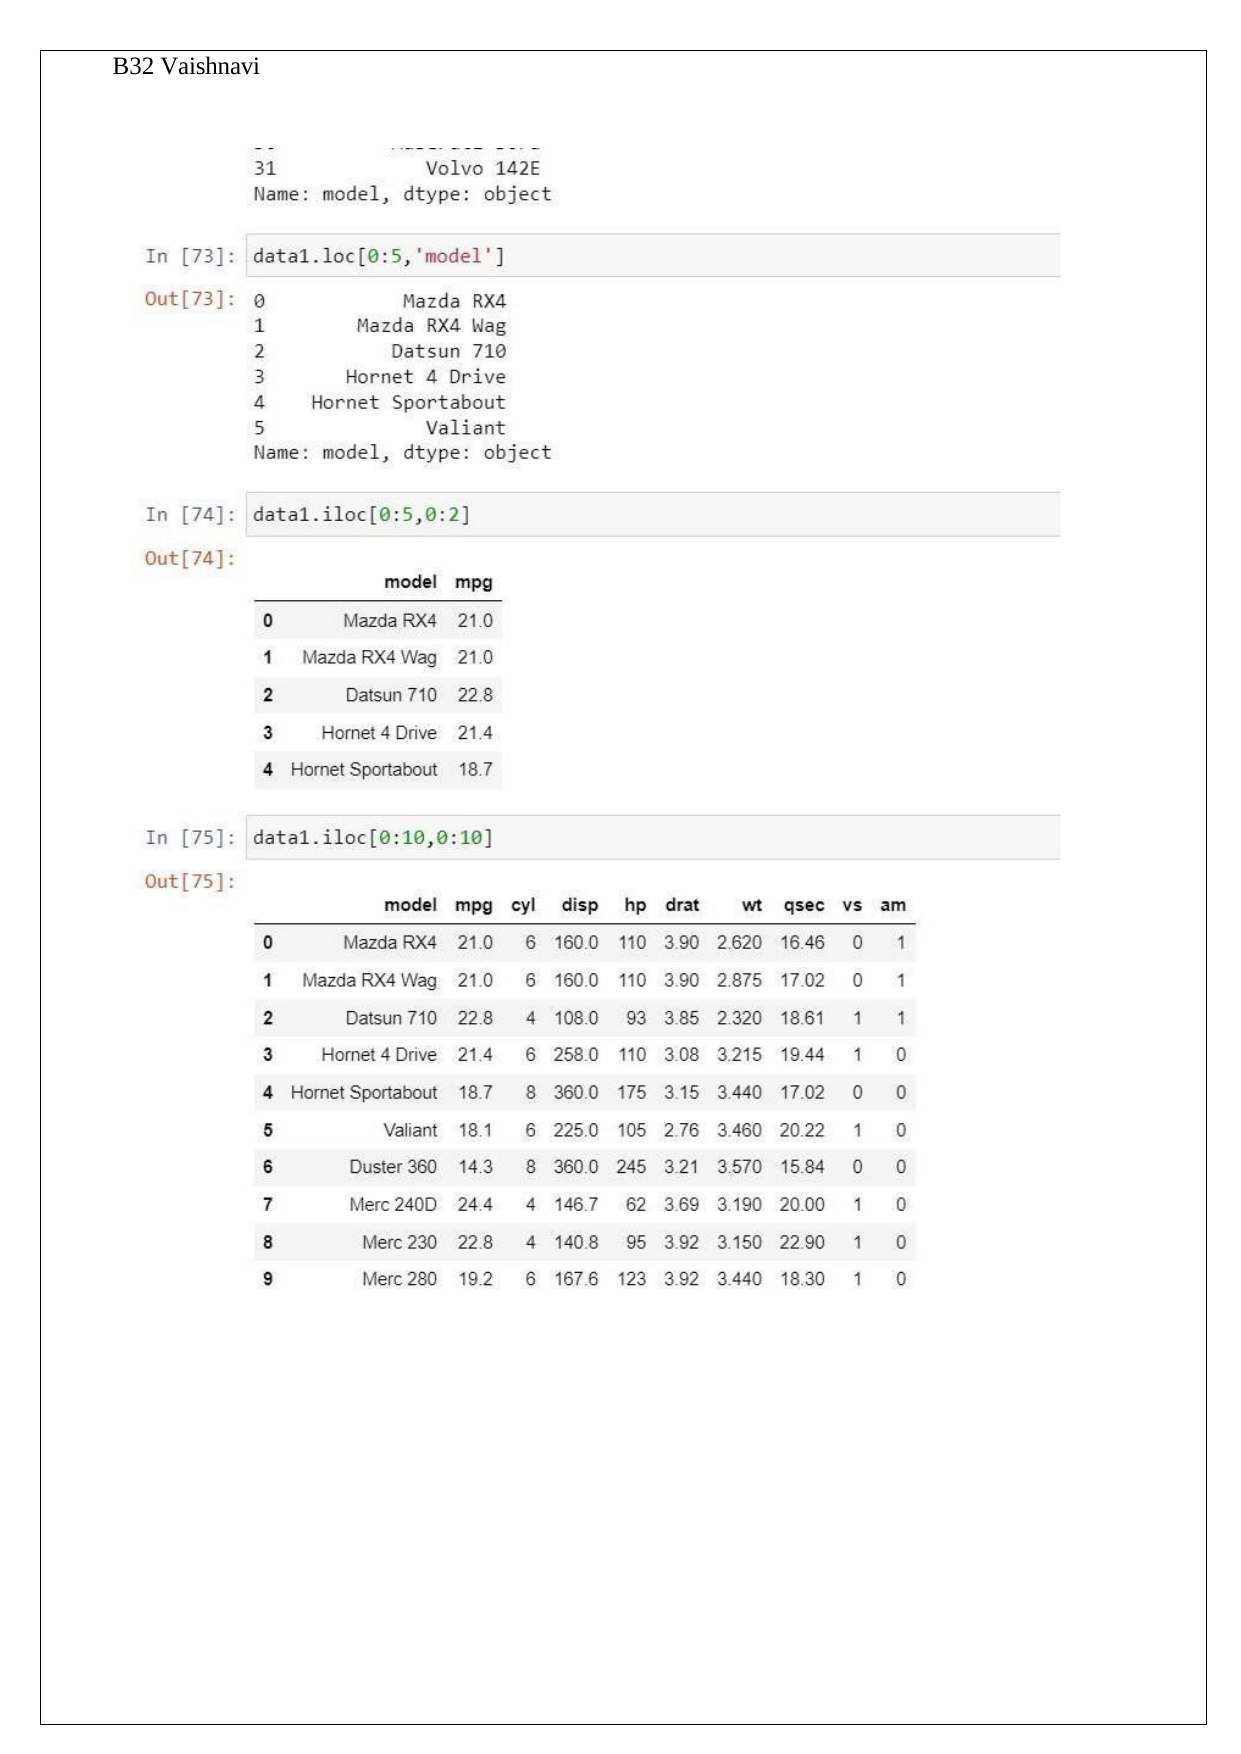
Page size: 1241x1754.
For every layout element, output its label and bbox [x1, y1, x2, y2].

picture [130, 148, 1061, 1289]
